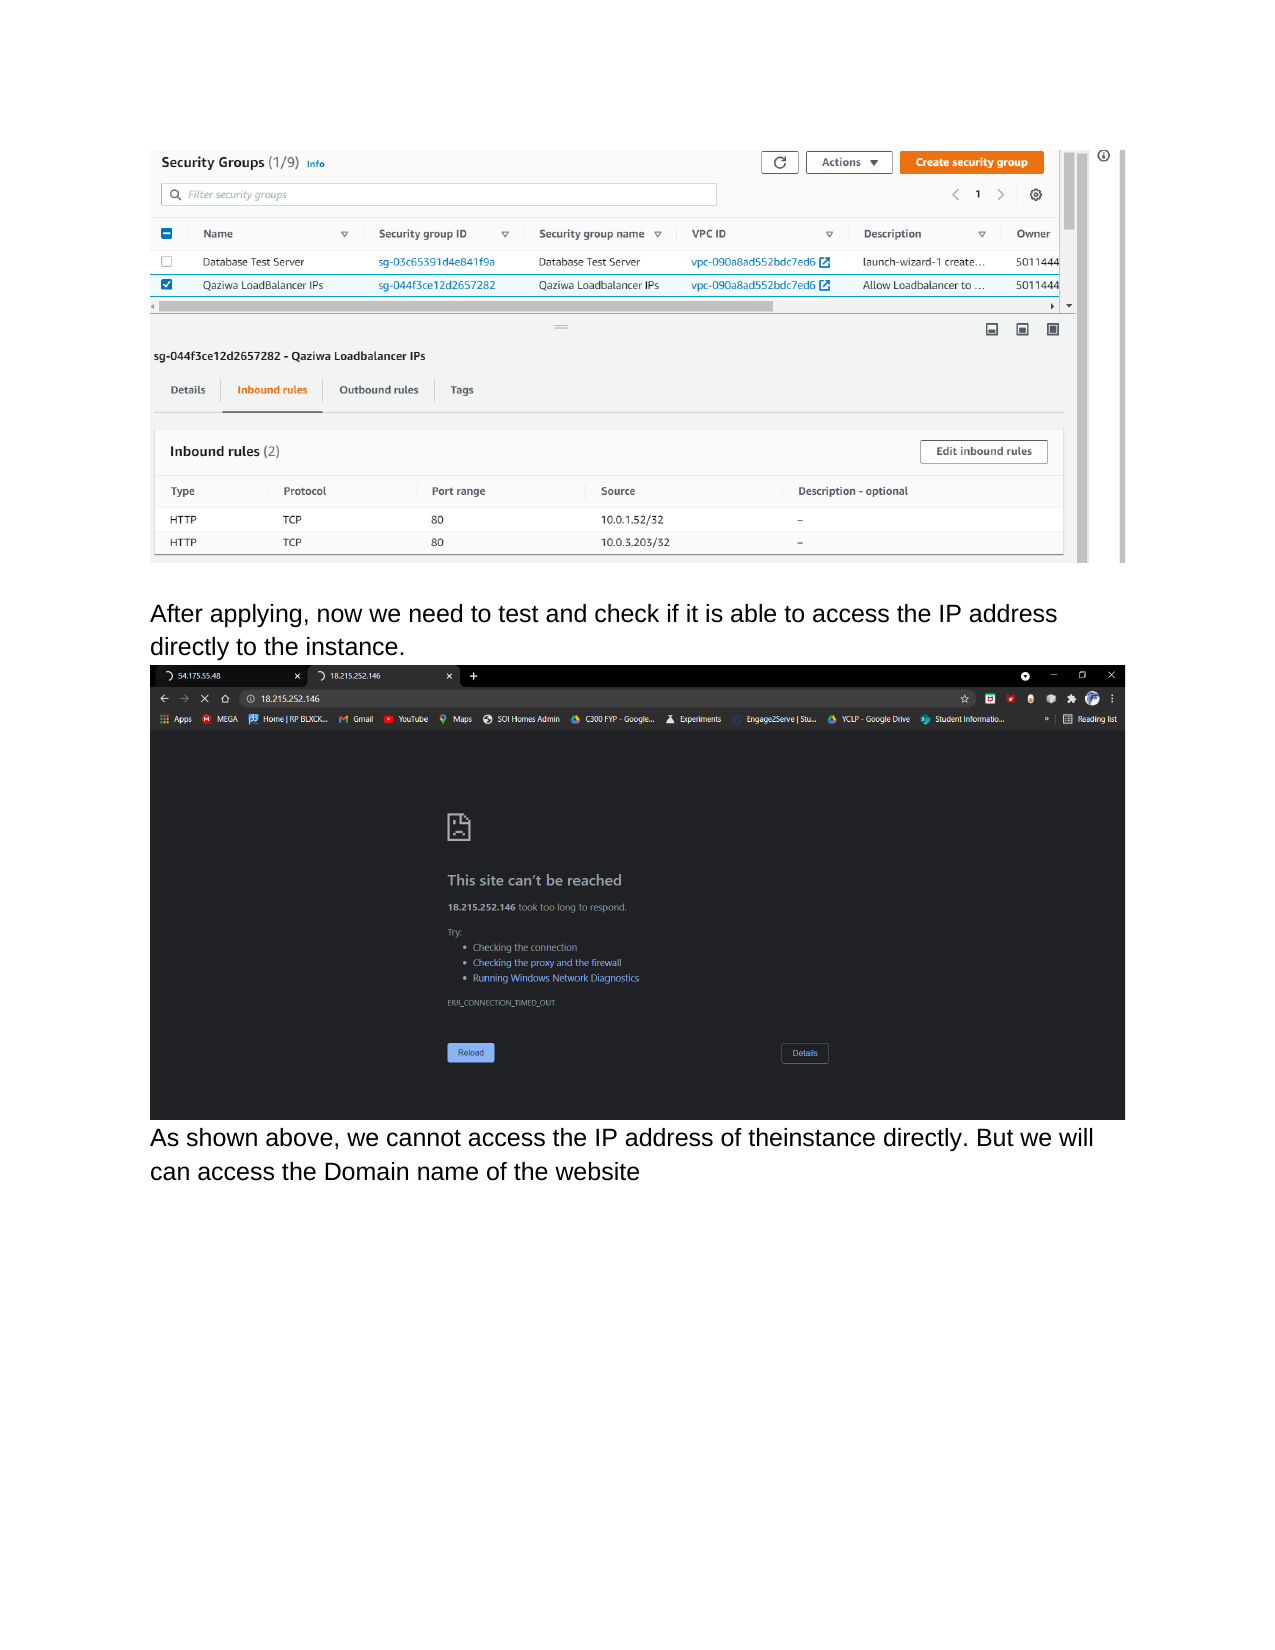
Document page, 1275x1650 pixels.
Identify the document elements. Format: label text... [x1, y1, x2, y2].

text As shown above, we cannot access the IP address of theinstance directly. But we will can access the Domain name of the website [150, 1123, 1125, 1185]
picture [150, 150, 1125, 563]
picture [150, 665, 1125, 1120]
text After applying, now we need to test and check if it is able to access the IP address directly to the instance. [150, 599, 1125, 661]
